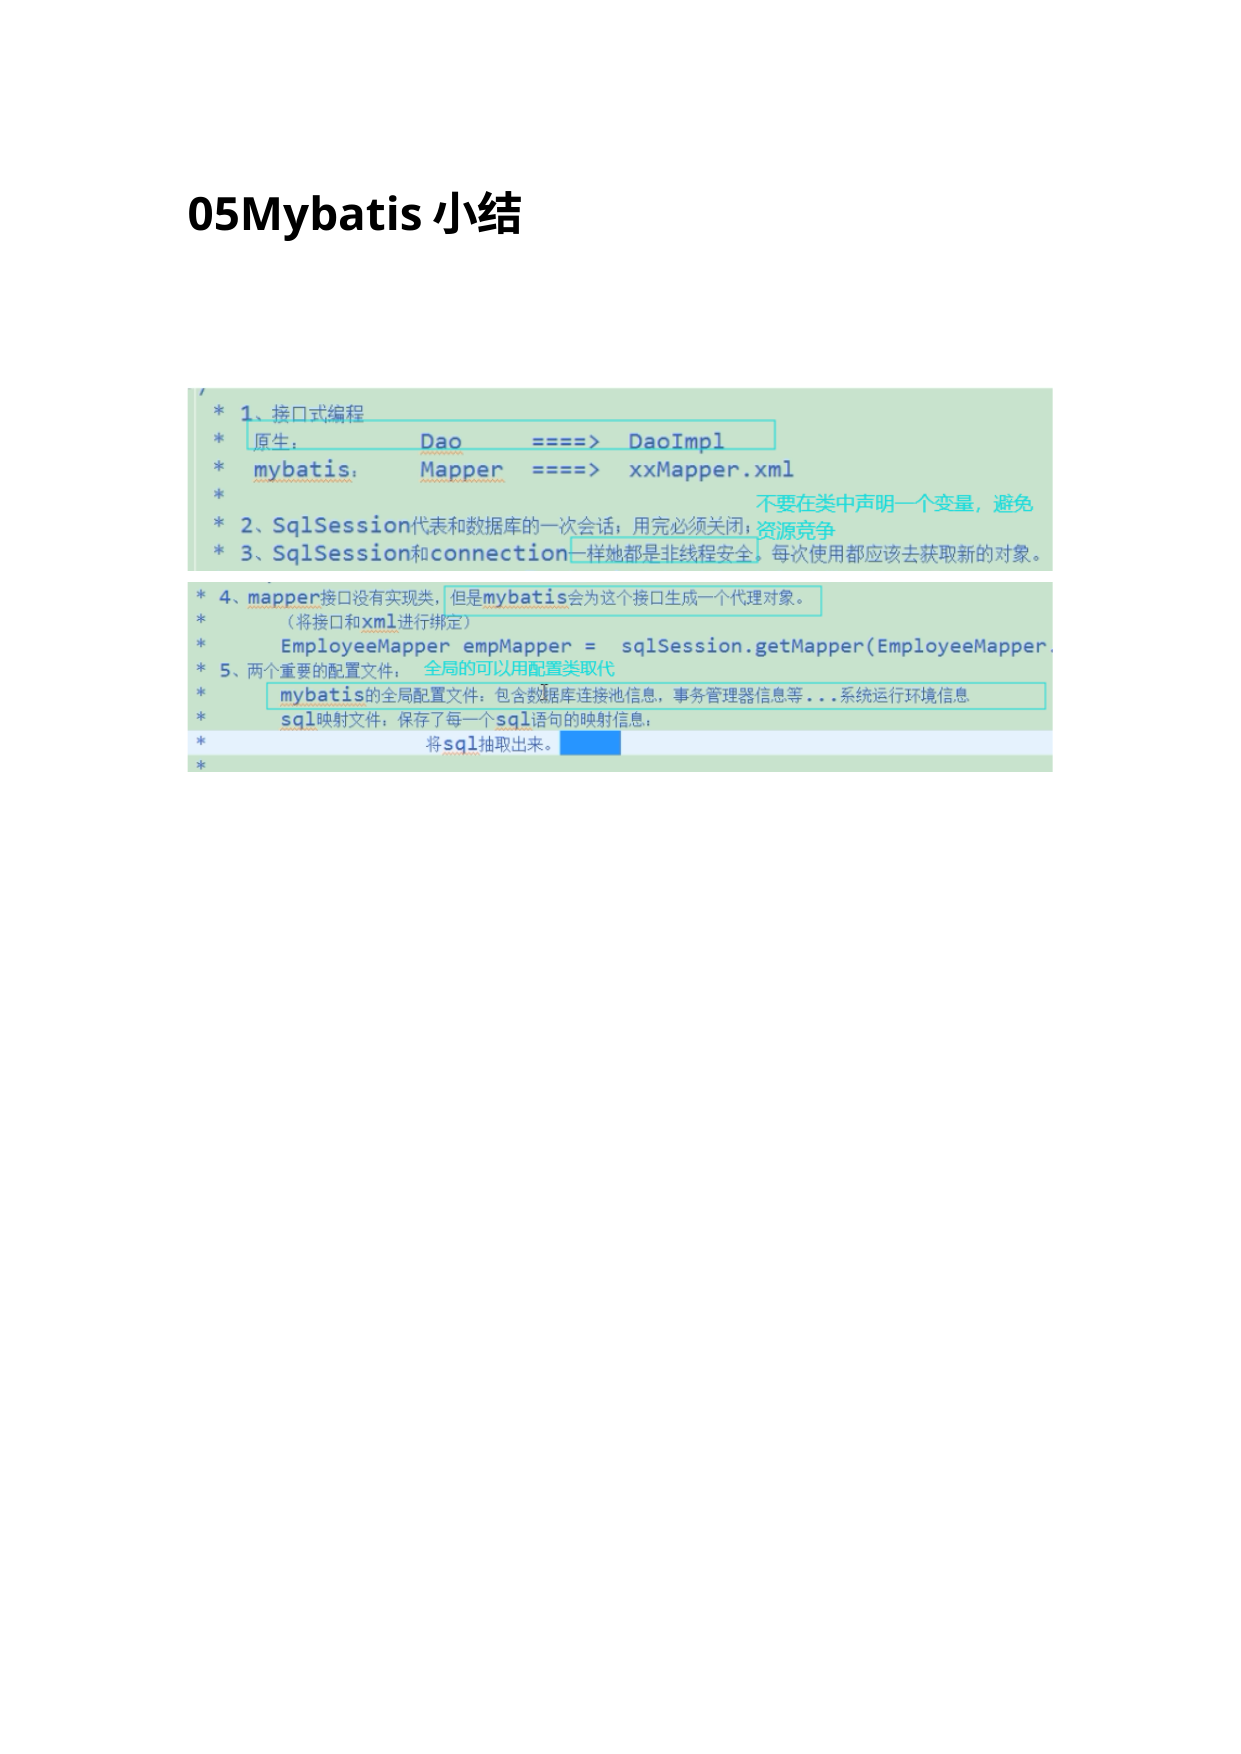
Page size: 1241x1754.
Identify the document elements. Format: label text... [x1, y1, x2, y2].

subtitle 05Mybatis小结 [187, 162, 1053, 259]
picture [187, 582, 1053, 772]
picture [187, 387, 1053, 571]
